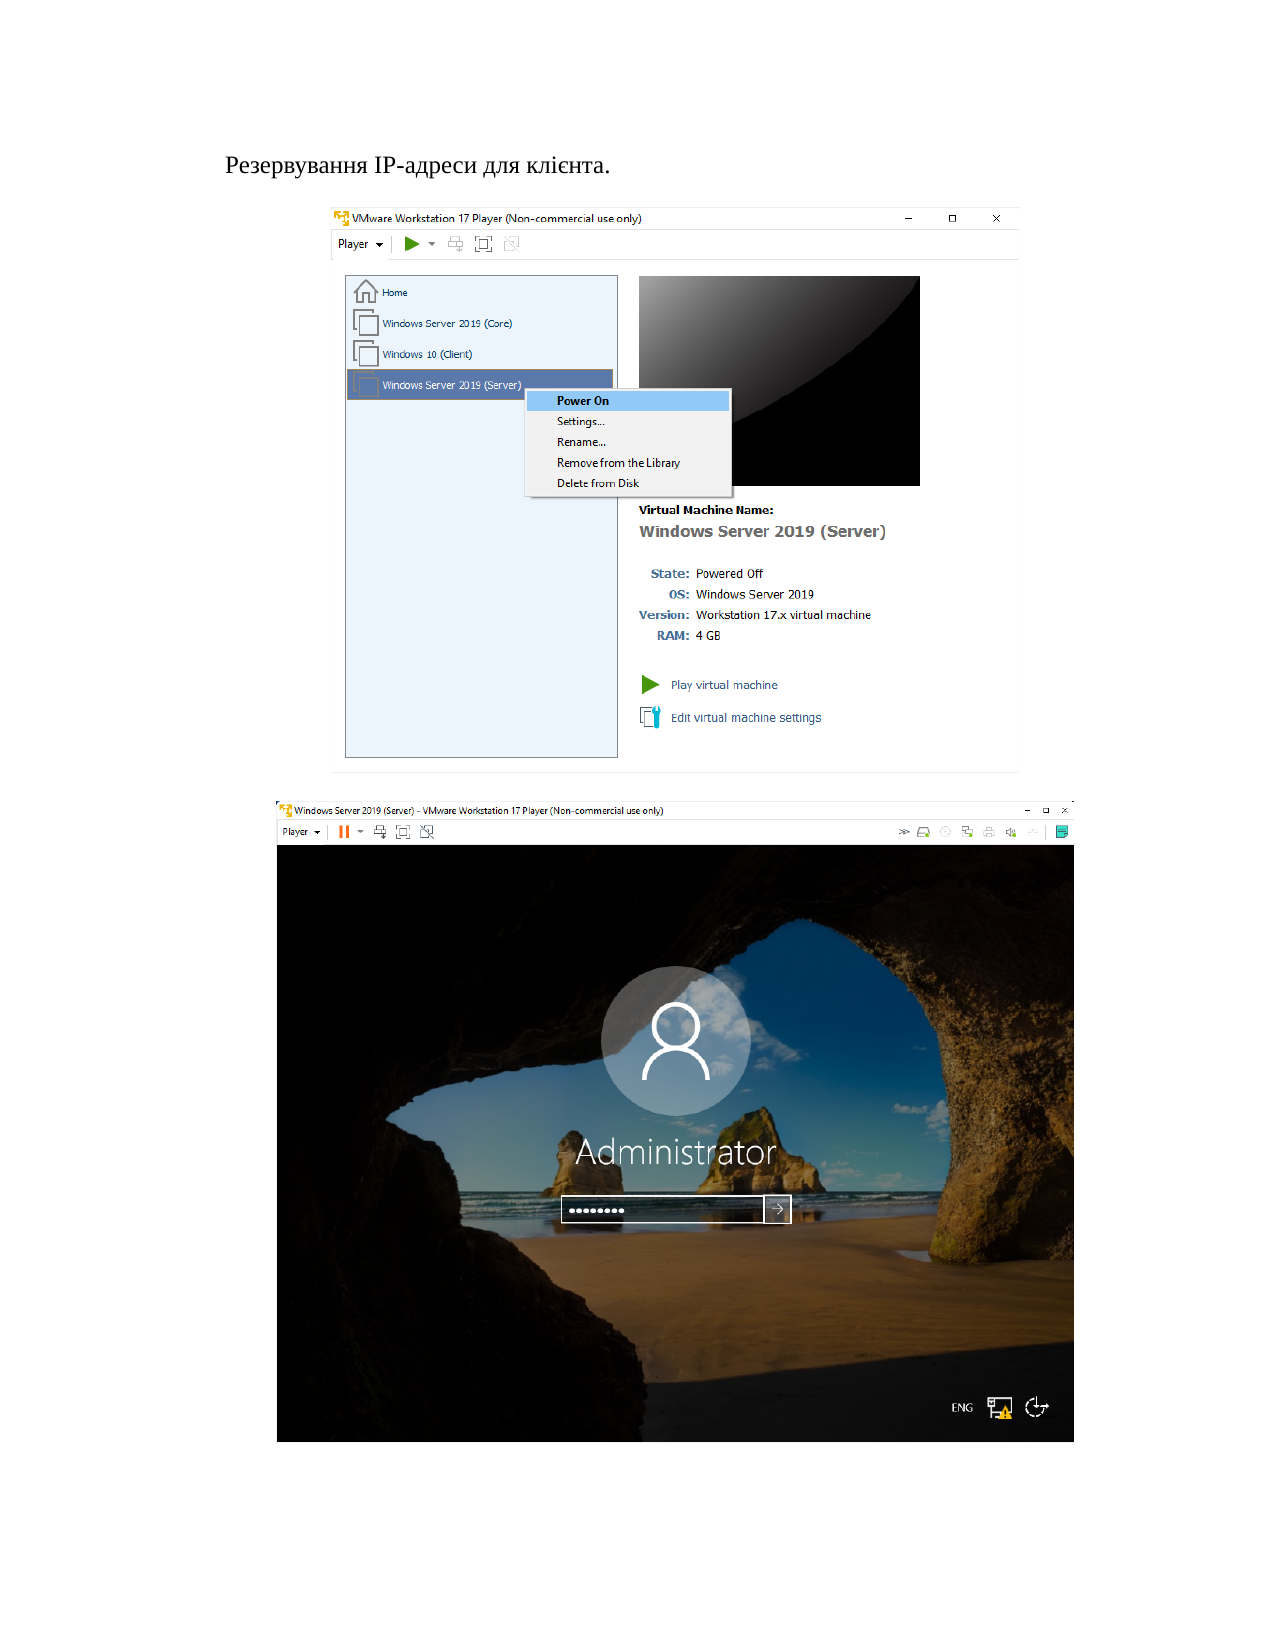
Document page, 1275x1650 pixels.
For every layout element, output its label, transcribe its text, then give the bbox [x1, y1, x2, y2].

picture [330, 207, 1020, 773]
picture [276, 801, 1074, 1443]
text Резервування IP-адреси для клієнта. [225, 150, 1125, 179]
